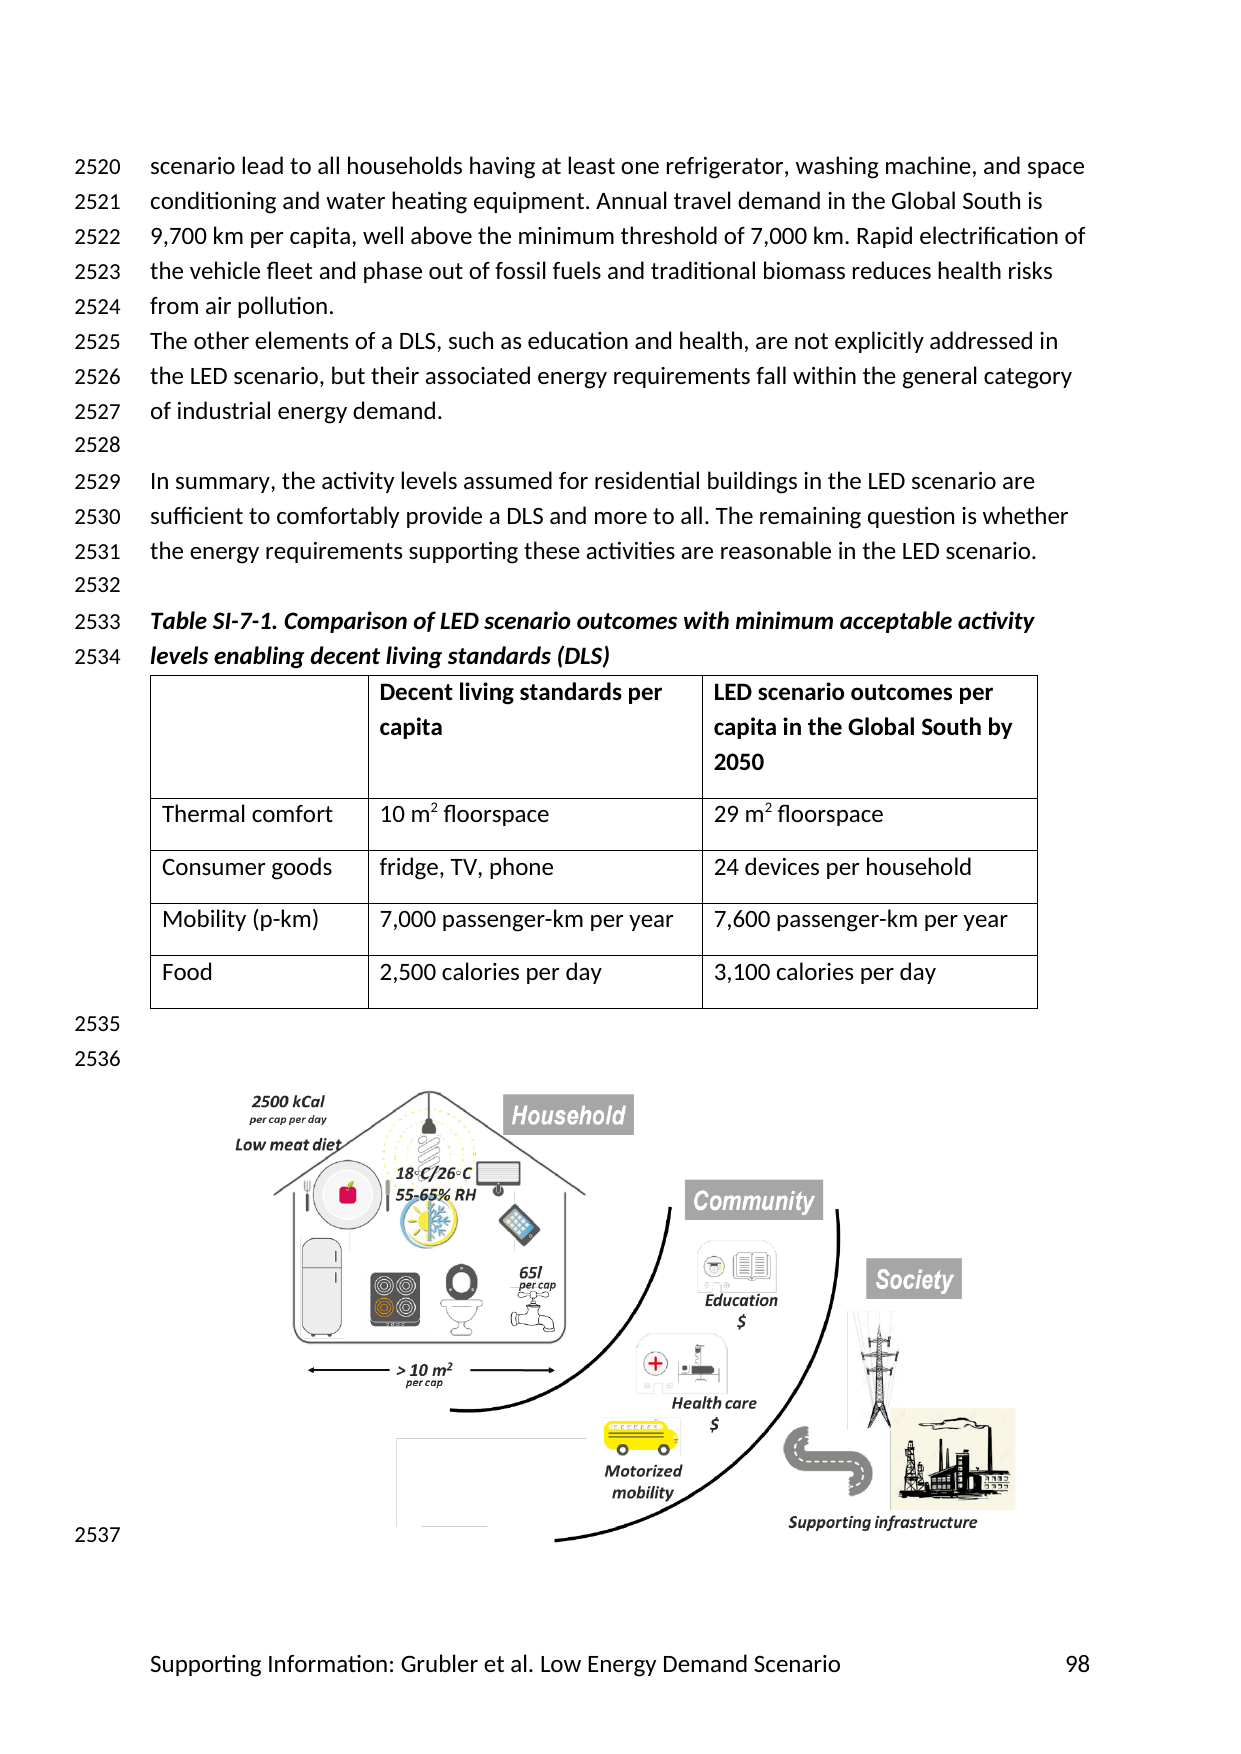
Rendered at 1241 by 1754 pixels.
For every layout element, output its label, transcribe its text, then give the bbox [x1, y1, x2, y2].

table_cell Mobility (p-km) [151, 904, 368, 955]
table_cell 29 m2 floorspace [703, 799, 1037, 850]
table_cell 7,600 passenger-km per year [703, 904, 1037, 955]
table_cell 10 m2 floorspace [369, 799, 702, 850]
table_cell 7,000 passenger-km per year [369, 904, 702, 955]
table_cell 2,500 calories per day [369, 956, 702, 1007]
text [150, 150, 1090, 321]
picture [224, 1078, 1016, 1543]
table_cell fridge, TV, phone [369, 851, 702, 902]
table_cell 3,100 calories per day [703, 956, 1037, 1007]
table_header LED scenario outcomes per capita in the Global South by 2050 [703, 676, 1037, 797]
table_cell Food [151, 956, 368, 1007]
table_header [151, 676, 368, 797]
table_cell Thermal comfort [151, 799, 368, 850]
table_cell Consumer goods [151, 851, 368, 902]
table_cell 24 devices per household [703, 851, 1037, 902]
text In summary, the activity levels assumed for residential buildings in the LED scenario are sufficient to comfortably provide a DLS and more to all. The remaining question is whether the energy requirements supporting these activities are reasonable in the LED scenario. [150, 465, 1090, 566]
text The other elements of a DLS, such as education and health, are not explicitly addressed in the LED scenario, but their associated energy requirements fall within the general category of industrial energy demand. [150, 325, 1090, 426]
text Table SI-7-1. Comparison of LED scenario outcomes with minimum acceptable activity levels enabling decent living standards (DLS) [150, 605, 1090, 671]
table_header Decent living standards per capita [369, 676, 702, 797]
